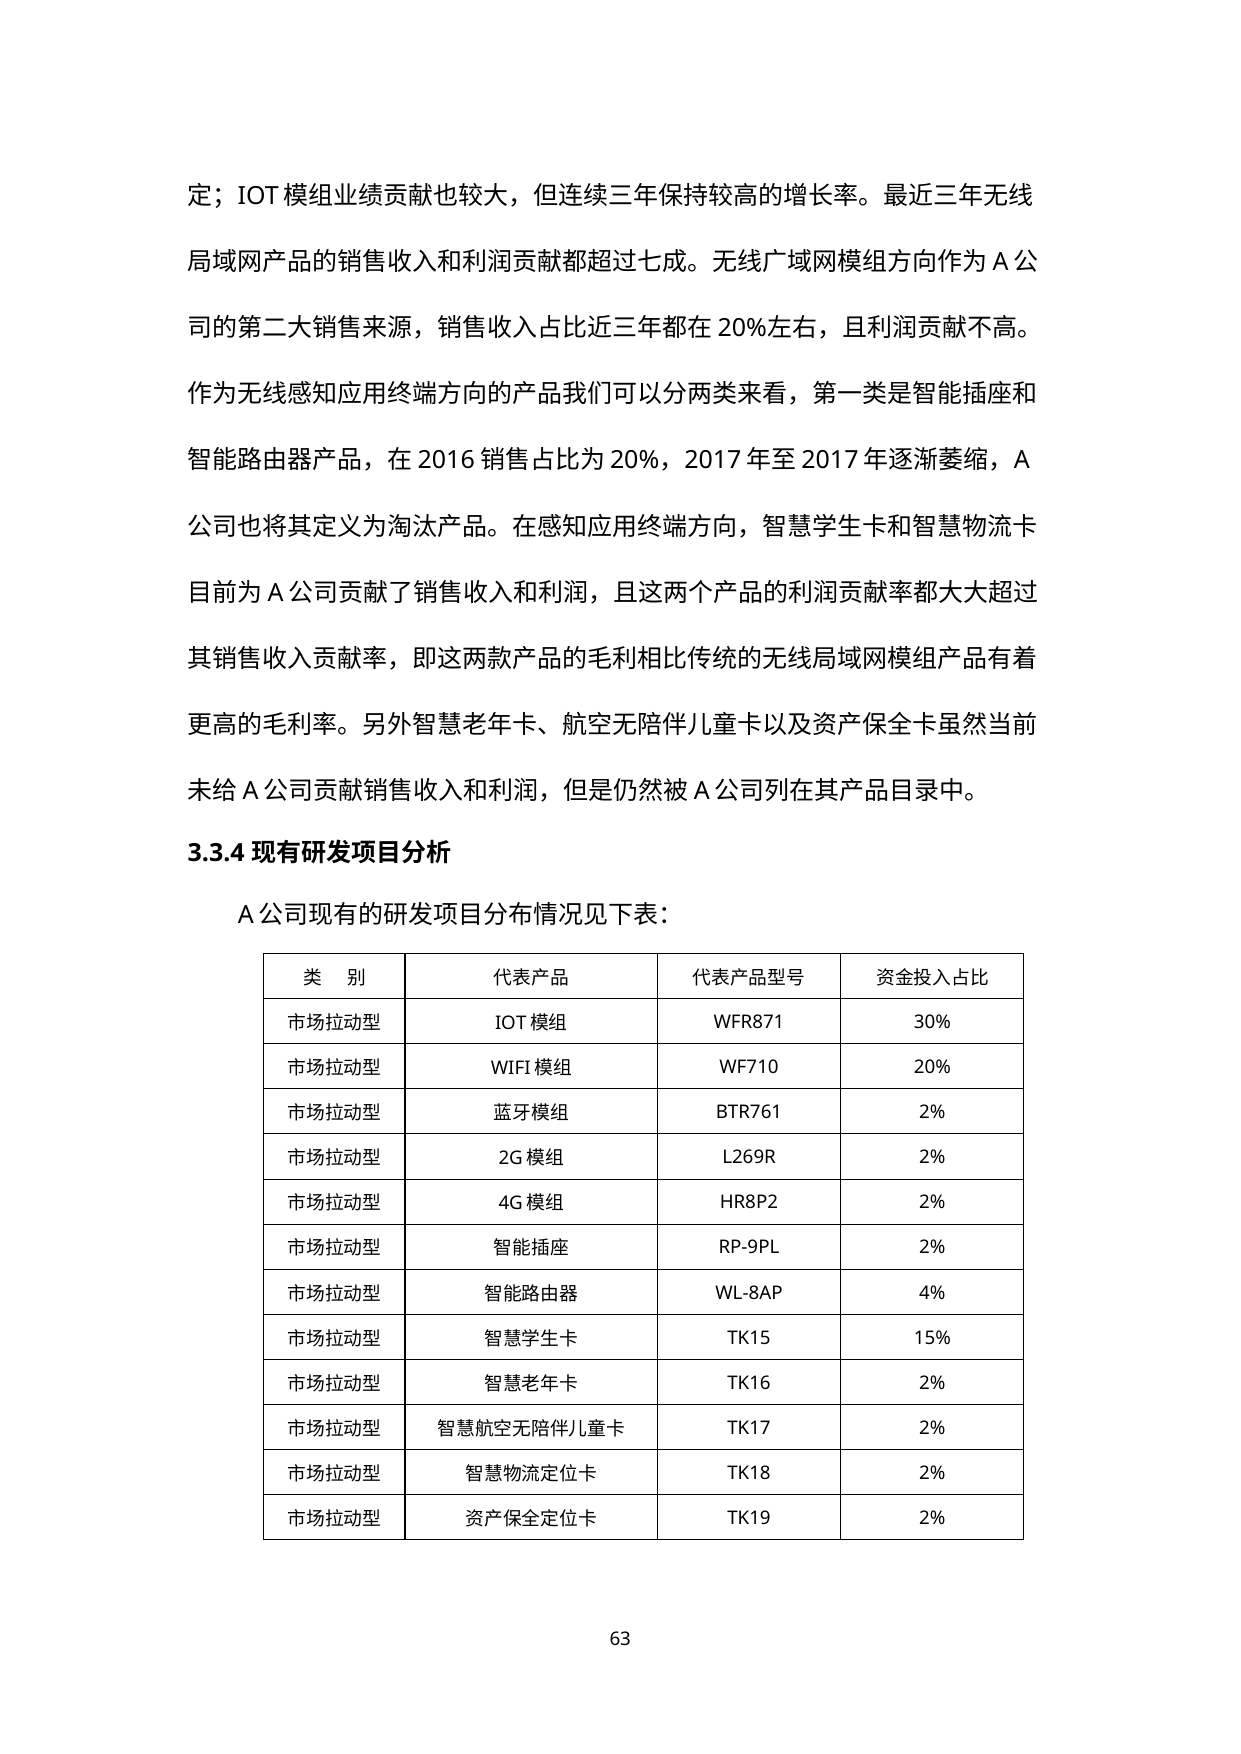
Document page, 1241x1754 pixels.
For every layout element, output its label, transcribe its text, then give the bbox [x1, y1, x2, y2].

table_cell 2% [841, 1450, 1023, 1494]
table_cell 资产保全定位卡 [406, 1495, 657, 1539]
table_header 资金投入占比 [841, 954, 1023, 998]
table_cell 市场拉动型 [264, 999, 404, 1043]
table_cell WL-8AP [658, 1270, 840, 1314]
table_cell 市场拉动型 [264, 1315, 404, 1359]
table_cell HR8P2 [658, 1180, 840, 1223]
table_cell 4G模组 [406, 1180, 657, 1223]
table_cell 市场拉动型 [264, 1405, 404, 1449]
table_cell 市场拉动型 [264, 1495, 404, 1539]
table_cell 智慧老年卡 [406, 1360, 657, 1404]
table_cell 20% [841, 1044, 1023, 1088]
table_cell 2G模组 [406, 1134, 657, 1178]
table_cell L269R [658, 1134, 840, 1178]
table_cell TK17 [658, 1405, 840, 1449]
table_cell 智慧航空无陪伴儿童卡 [406, 1405, 657, 1449]
table_cell 2% [841, 1495, 1023, 1539]
table_cell 4% [841, 1270, 1023, 1314]
table_cell 智慧学生卡 [406, 1315, 657, 1359]
table_cell TK15 [658, 1315, 840, 1359]
table_cell 30% [841, 999, 1023, 1043]
table_cell 蓝牙模组 [406, 1089, 657, 1133]
table_cell TK16 [658, 1360, 840, 1404]
table_cell 市场拉动型 [264, 1089, 404, 1133]
table_cell 市场拉动型 [264, 1450, 404, 1494]
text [187, 172, 1053, 810]
table_cell 市场拉动型 [264, 1180, 404, 1223]
table_header 代表产品 [406, 954, 657, 998]
table_cell WF710 [658, 1044, 840, 1088]
table_cell 智能插座 [406, 1225, 657, 1269]
table_header 代表产品型号 [658, 954, 840, 998]
table_cell IOT模组 [406, 999, 657, 1043]
table_cell BTR761 [658, 1089, 840, 1133]
table_cell 2% [841, 1225, 1023, 1269]
table_cell TK19 [658, 1495, 840, 1539]
table_cell 15% [841, 1315, 1023, 1359]
table_cell 市场拉动型 [264, 1044, 404, 1088]
text 3.3.4 现有研发项目分析 [187, 828, 1053, 873]
table_cell WFR871 [658, 999, 840, 1043]
table_cell 市场拉动型 [264, 1134, 404, 1178]
table_cell RP-9PL [658, 1225, 840, 1269]
table_cell 智能路由器 [406, 1270, 657, 1314]
table_cell TK18 [658, 1450, 840, 1494]
table_cell 2% [841, 1089, 1023, 1133]
table_cell 市场拉动型 [264, 1270, 404, 1314]
table_cell 2% [841, 1134, 1023, 1178]
table_header 类 别 [264, 954, 404, 998]
text A公司现有的研发项目分布情况见下表： [187, 891, 1053, 935]
table_cell 2% [841, 1180, 1023, 1223]
table_cell 2% [841, 1360, 1023, 1404]
table_cell 市场拉动型 [264, 1225, 404, 1269]
table_cell 2% [841, 1405, 1023, 1449]
table_cell 智慧物流定位卡 [406, 1450, 657, 1494]
table_cell WIFI模组 [406, 1044, 657, 1088]
table_cell 市场拉动型 [264, 1360, 404, 1404]
